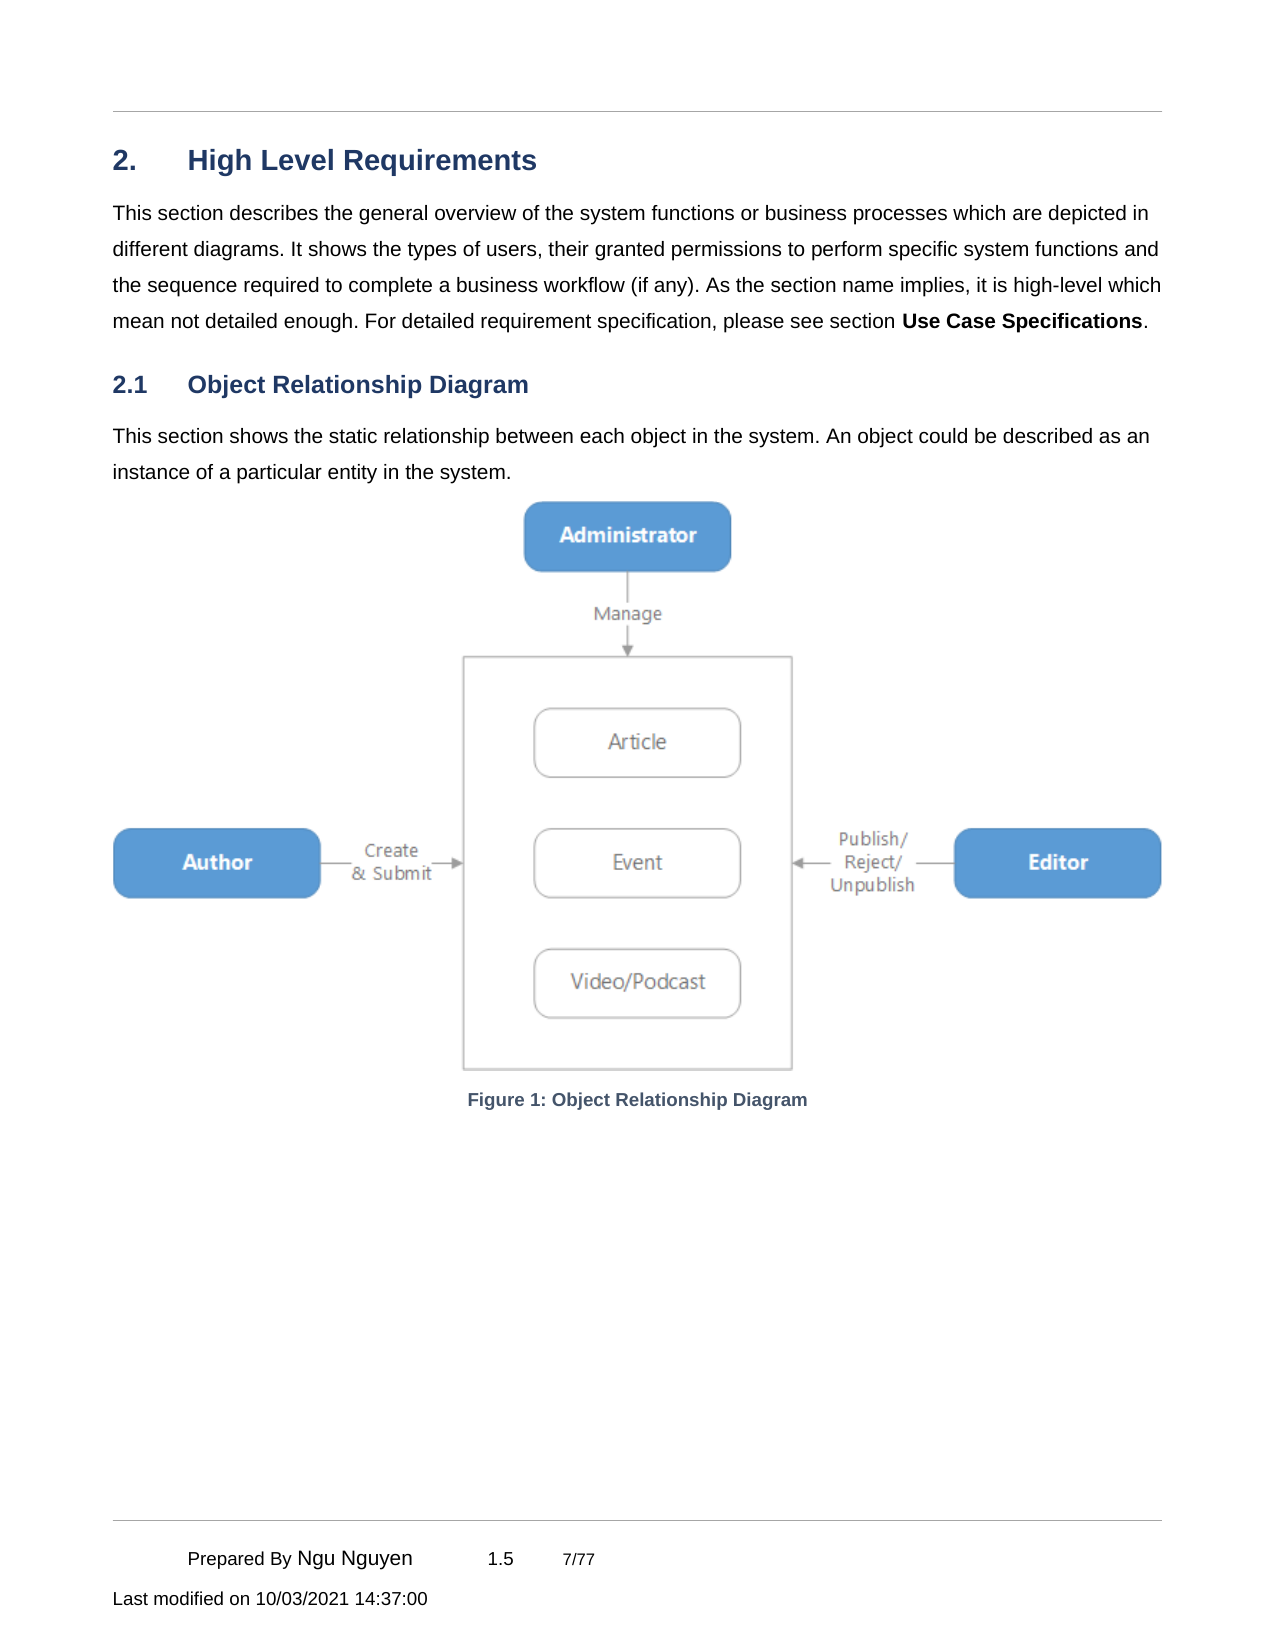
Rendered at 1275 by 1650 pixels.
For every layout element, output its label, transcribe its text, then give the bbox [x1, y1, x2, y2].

subtitle Object Relationship Diagram [112, 370, 1162, 399]
text This section describes the general overview of the system functions or business processes which are depicted in different diagrams. It shows the types of users, their granted permissions to perform specific system functions and the sequence required to complete a business workflow (if any). As the section name implies, it is high-level which mean not detailed enough. For detailed requirement specification, please see section Use Case Specifications. [112, 201, 1162, 333]
picture [112, 501, 1163, 1071]
subtitle High Level Requirements [112, 143, 1162, 176]
text Figure 1: Object Relationship Diagram [112, 1089, 1162, 1110]
text This section shows the static relationship between each object in the system. An object could be described as an instance of a particular entity in the system. [112, 424, 1162, 483]
